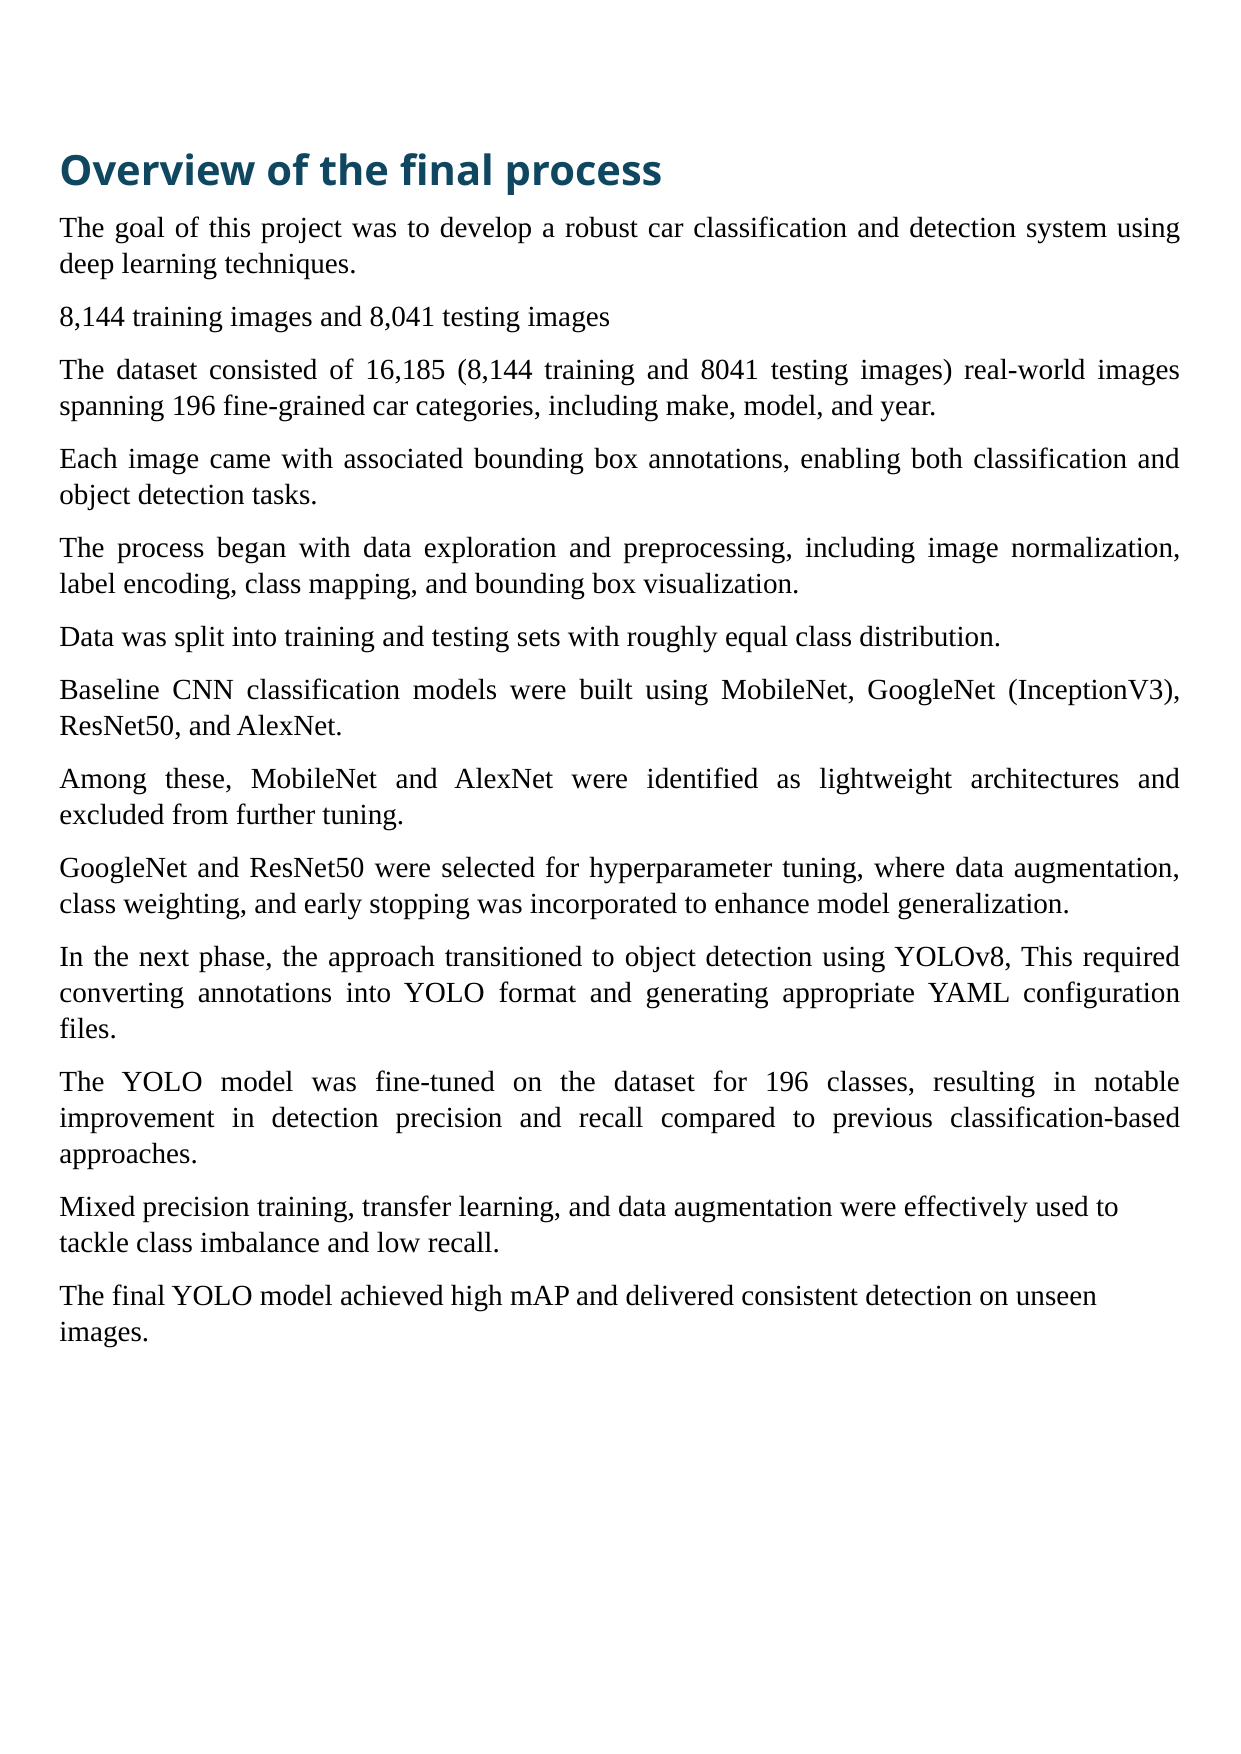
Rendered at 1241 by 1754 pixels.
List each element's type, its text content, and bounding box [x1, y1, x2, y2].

text In the next phase, the approach transitioned to object detection using YOLOv8, This required converting annotations into YOLO format and generating appropriate YAML configuration files. [59, 939, 1181, 1044]
text Among these, MobileNet and AlexNet were identified as lightweight architectures and excluded from further tuning. [59, 761, 1181, 830]
text Each image came with associated bounding box annotations, enabling both classification and object detection tasks. [59, 441, 1181, 511]
text The dataset consisted of 16,185 (8,144 training and 8041 testing images) real-world images spanning 196 fine-grained car categories, including make, model, and year. [59, 352, 1181, 422]
text The final YOLO model achieved high mAP and delivered consistent detection on unseen images. [59, 1278, 1181, 1347]
text The process began with data exploration and preprocessing, including image normalization, label encoding, class mapping, and bounding box visualization. [59, 530, 1181, 600]
text 8,144 training images and 8,041 testing images [59, 299, 1181, 333]
text Data was split into training and testing sets with roughly equal class distribution. [59, 619, 1181, 652]
text Baseline CNN classification models were built using MobileNet, GoogleNet (InceptionV3), ResNet50, and AlexNet. [59, 672, 1181, 741]
text The YOLO model was fine-tuned on the dataset for 196 classes, resulting in notable improvement in detection precision and recall compared to previous classification-based approaches. [59, 1064, 1181, 1169]
subtitle Overview of the final process [59, 97, 1181, 197]
text GoogleNet and ResNet50 were selected for hyperparameter tuning, where data augmentation, class weighting, and early stopping was incorporated to enhance model generalization. [59, 850, 1181, 919]
text Mixed precision training, transfer learning, and data augmentation were effectively used to tackle class imbalance and low recall. [59, 1189, 1181, 1258]
text The goal of this project was to develop a robust car classification and detection system using deep learning techniques. [59, 210, 1181, 280]
